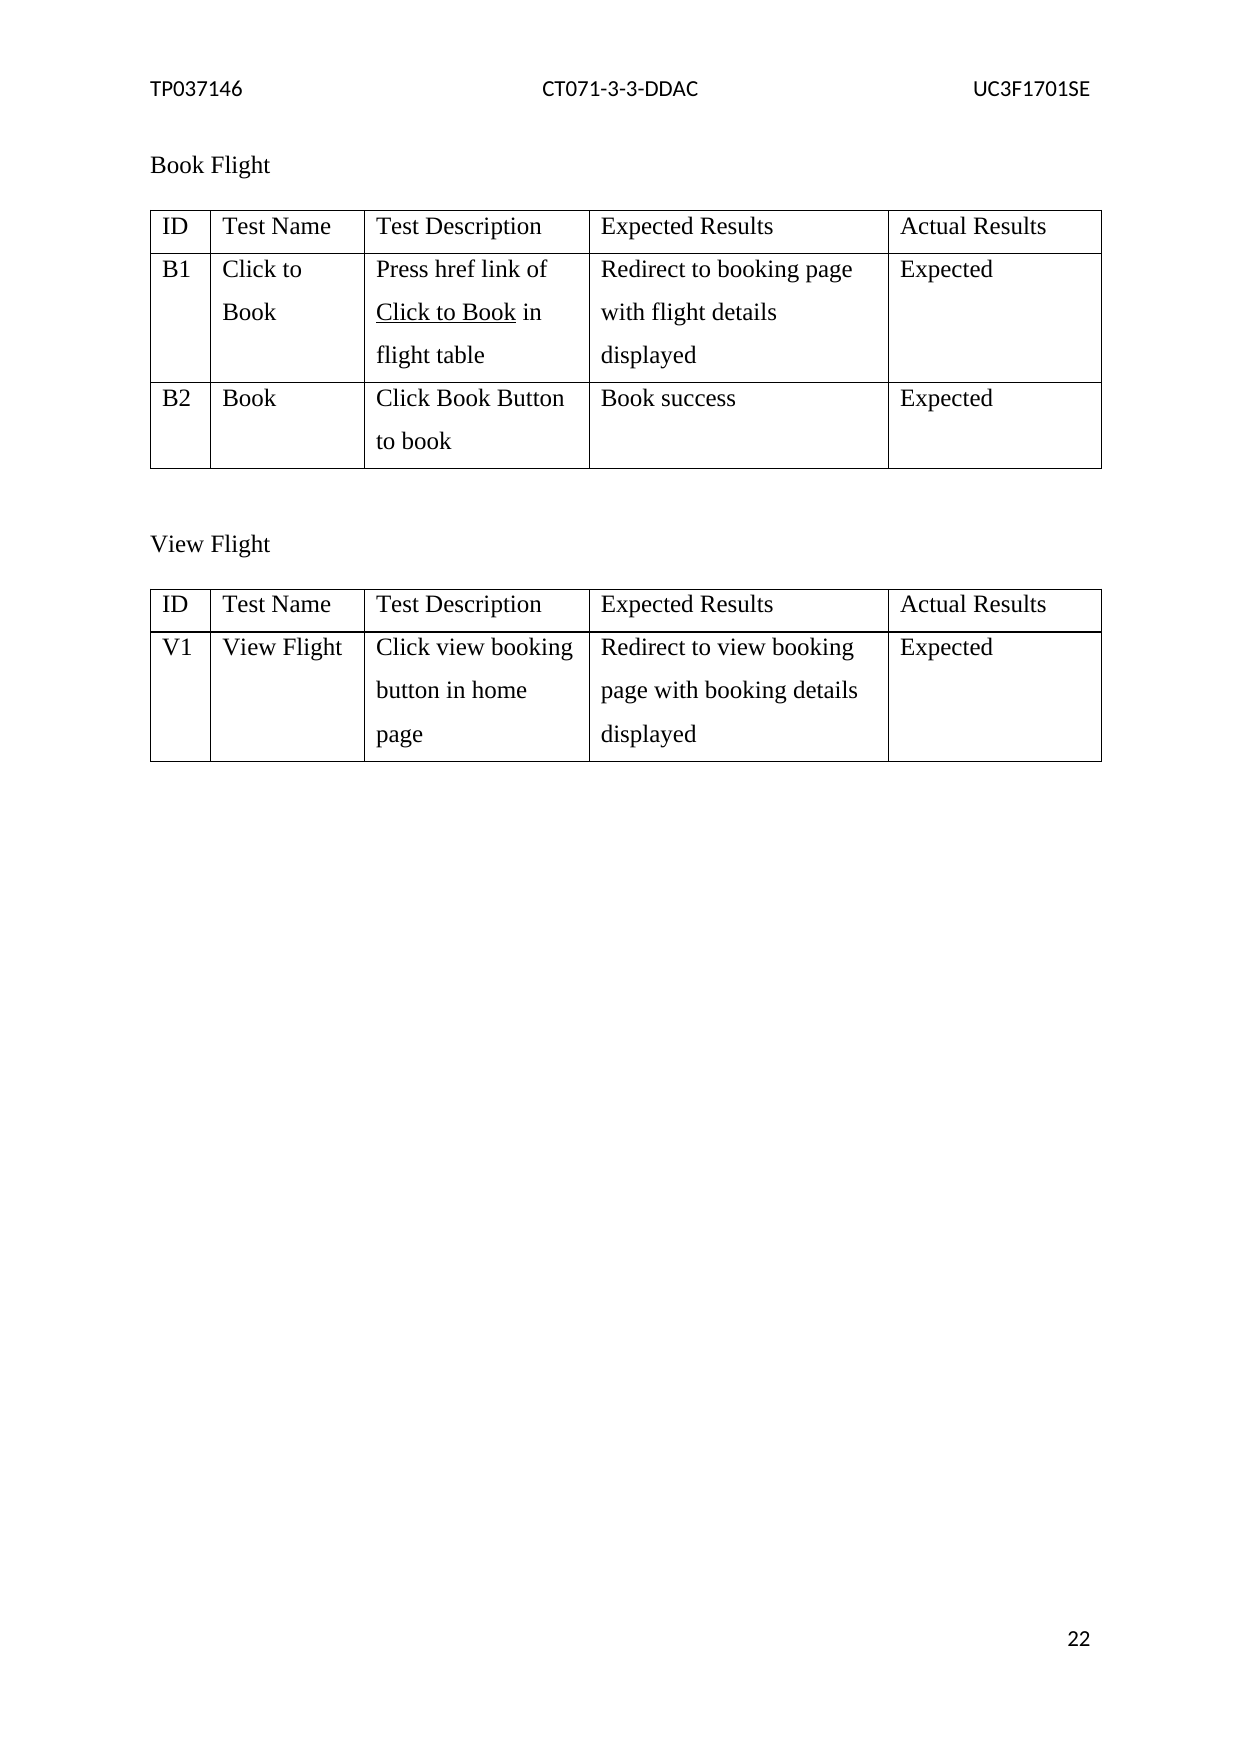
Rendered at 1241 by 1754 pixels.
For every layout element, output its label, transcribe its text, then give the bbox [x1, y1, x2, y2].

table_header Test Name [211, 211, 364, 253]
table_header Actual Results [889, 211, 1101, 253]
table_cell V1 [151, 633, 210, 761]
table_cell Click Book Button to book [365, 383, 589, 468]
table_cell Expected [889, 254, 1101, 382]
table_cell Expected [889, 383, 1101, 468]
table_header Test Description [365, 590, 589, 631]
table_cell Redirect to booking page with flight details displayed [590, 254, 888, 382]
table_header ID [151, 590, 210, 631]
table_header Expected Results [590, 590, 888, 631]
table_header Test Name [211, 590, 364, 631]
table_header Actual Results [889, 590, 1101, 631]
table_cell View Flight [211, 633, 364, 761]
table_header Expected Results [590, 211, 888, 253]
table_cell Click view booking button in home page [365, 633, 589, 761]
text Book Flight [150, 150, 1090, 179]
table_header Test Description [365, 211, 589, 253]
table_cell Click to Book [211, 254, 364, 382]
table_header ID [151, 211, 210, 253]
table_cell Book [211, 383, 364, 468]
table_cell Redirect to view booking page with booking details displayed [590, 633, 888, 761]
table_cell B1 [151, 254, 210, 382]
table_cell Book success [590, 383, 888, 468]
text View Flight [150, 529, 1090, 557]
table_cell B2 [151, 383, 210, 468]
table_cell Press href link of Click to Book in flight table [365, 254, 589, 382]
table_cell Expected [889, 633, 1101, 761]
